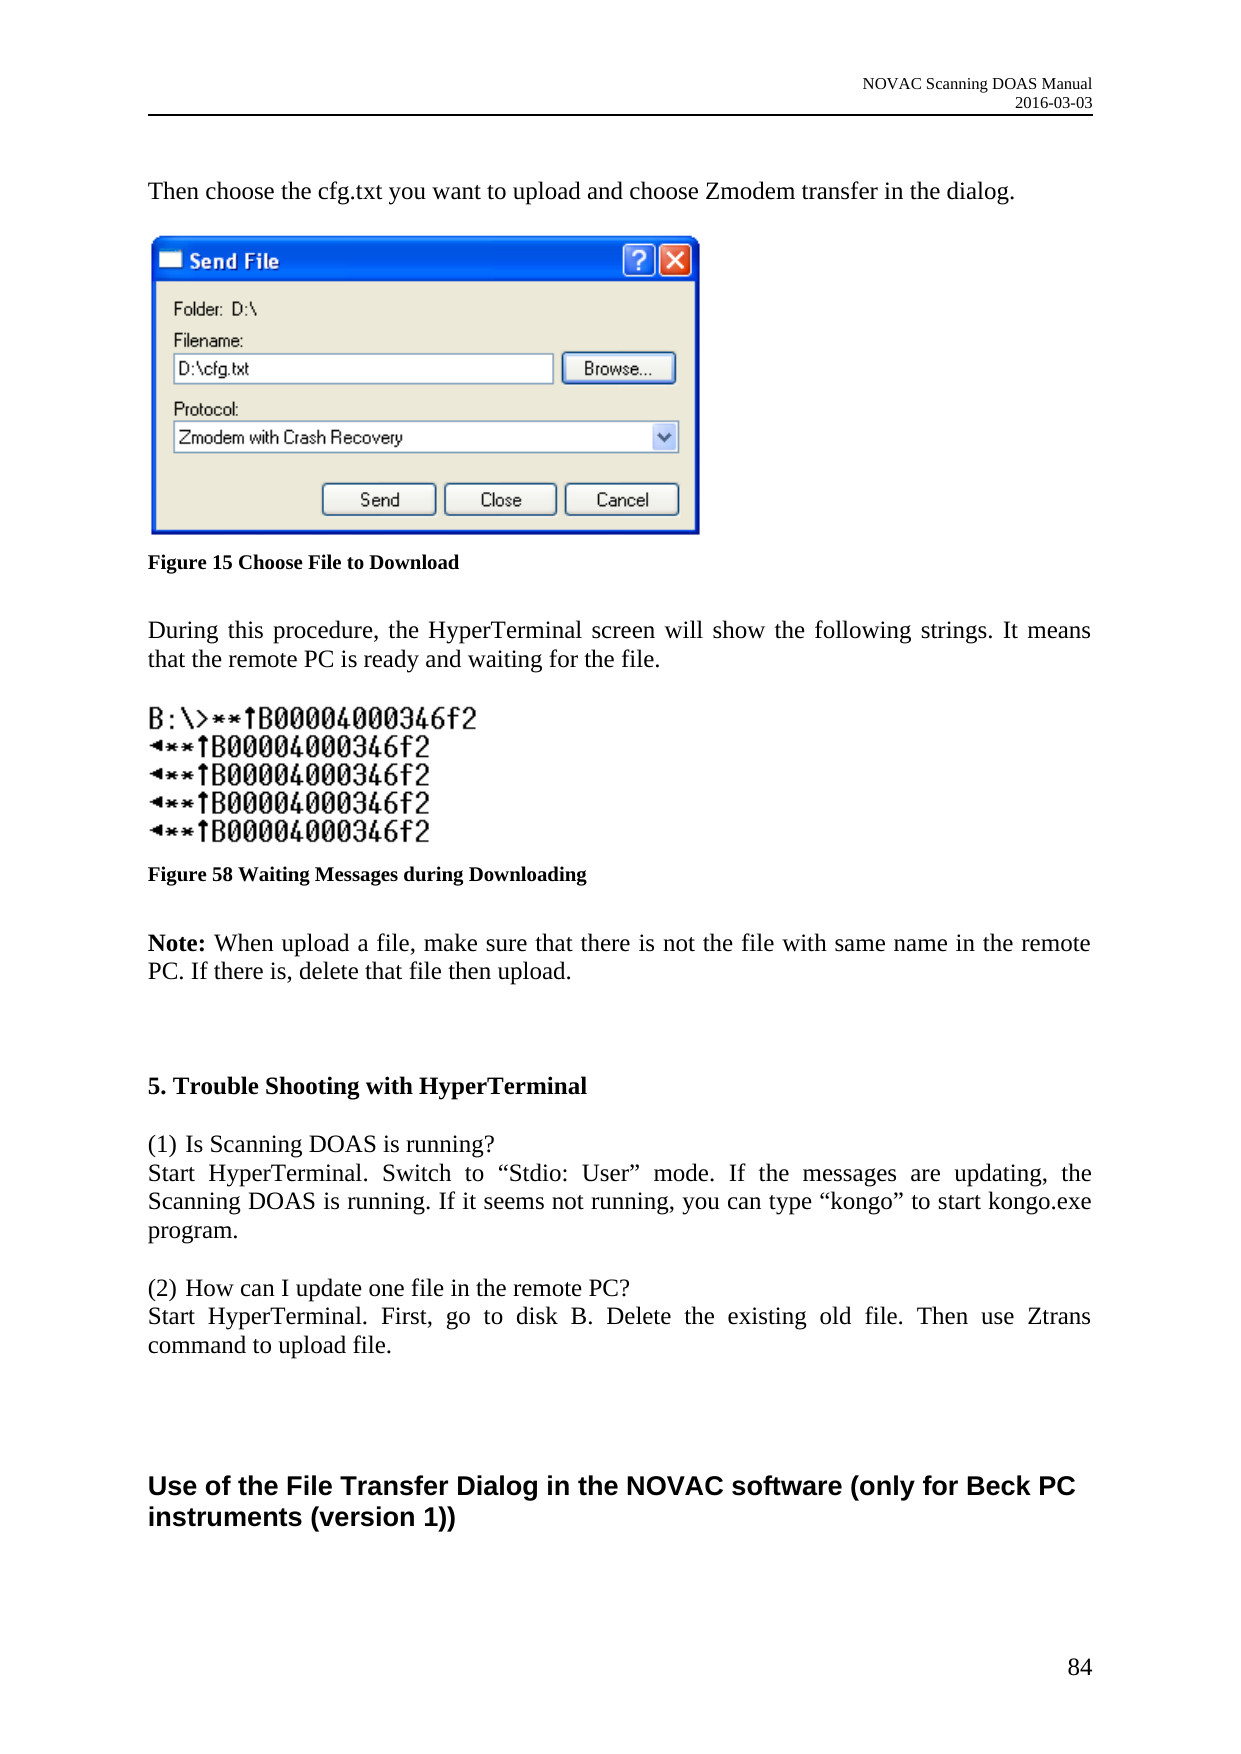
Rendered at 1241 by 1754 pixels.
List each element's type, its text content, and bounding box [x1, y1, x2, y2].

subtitle Use of the File Transfer Dialog in the NOVAC software (only for Beck PC instruments (version 1)) [148, 1470, 1093, 1533]
text Start HyperTerminal. First, go to disk B. Delete the existing old file. Then use Ztrans command to upload file. [148, 1301, 1093, 1359]
list Is Scanning DOAS is running? [148, 1129, 1093, 1158]
picture [147, 701, 479, 850]
text Start HyperTerminal. Switch to “Stdio: User” mode. If the messages are updating, the Scanning DOAS is running. If it seems not running, you can type “kongo” to start kongo.exe program. [148, 1158, 1093, 1244]
text During this procedure, the HyperTerminal screen will show the following strings. It means that the remote PC is ready and waiting for the file. [148, 616, 1093, 673]
text Note: When upload a file, make sure that there is not the file with same name in the remote PC. If there is, delete that file then upload. [148, 928, 1093, 985]
picture [147, 233, 703, 538]
list How can I update one file in the remote PC? [148, 1273, 1093, 1301]
subtitle 5. Trouble Shooting with HyperTerminal [148, 1071, 1093, 1100]
text Then choose the cfg.txt you want to upload and choose Zmodem transfer in the dialog. [148, 176, 1093, 205]
text Figure Waiting Messages during Downloading [148, 862, 1093, 886]
text Figure 15 Choose File to Download [148, 550, 1093, 574]
